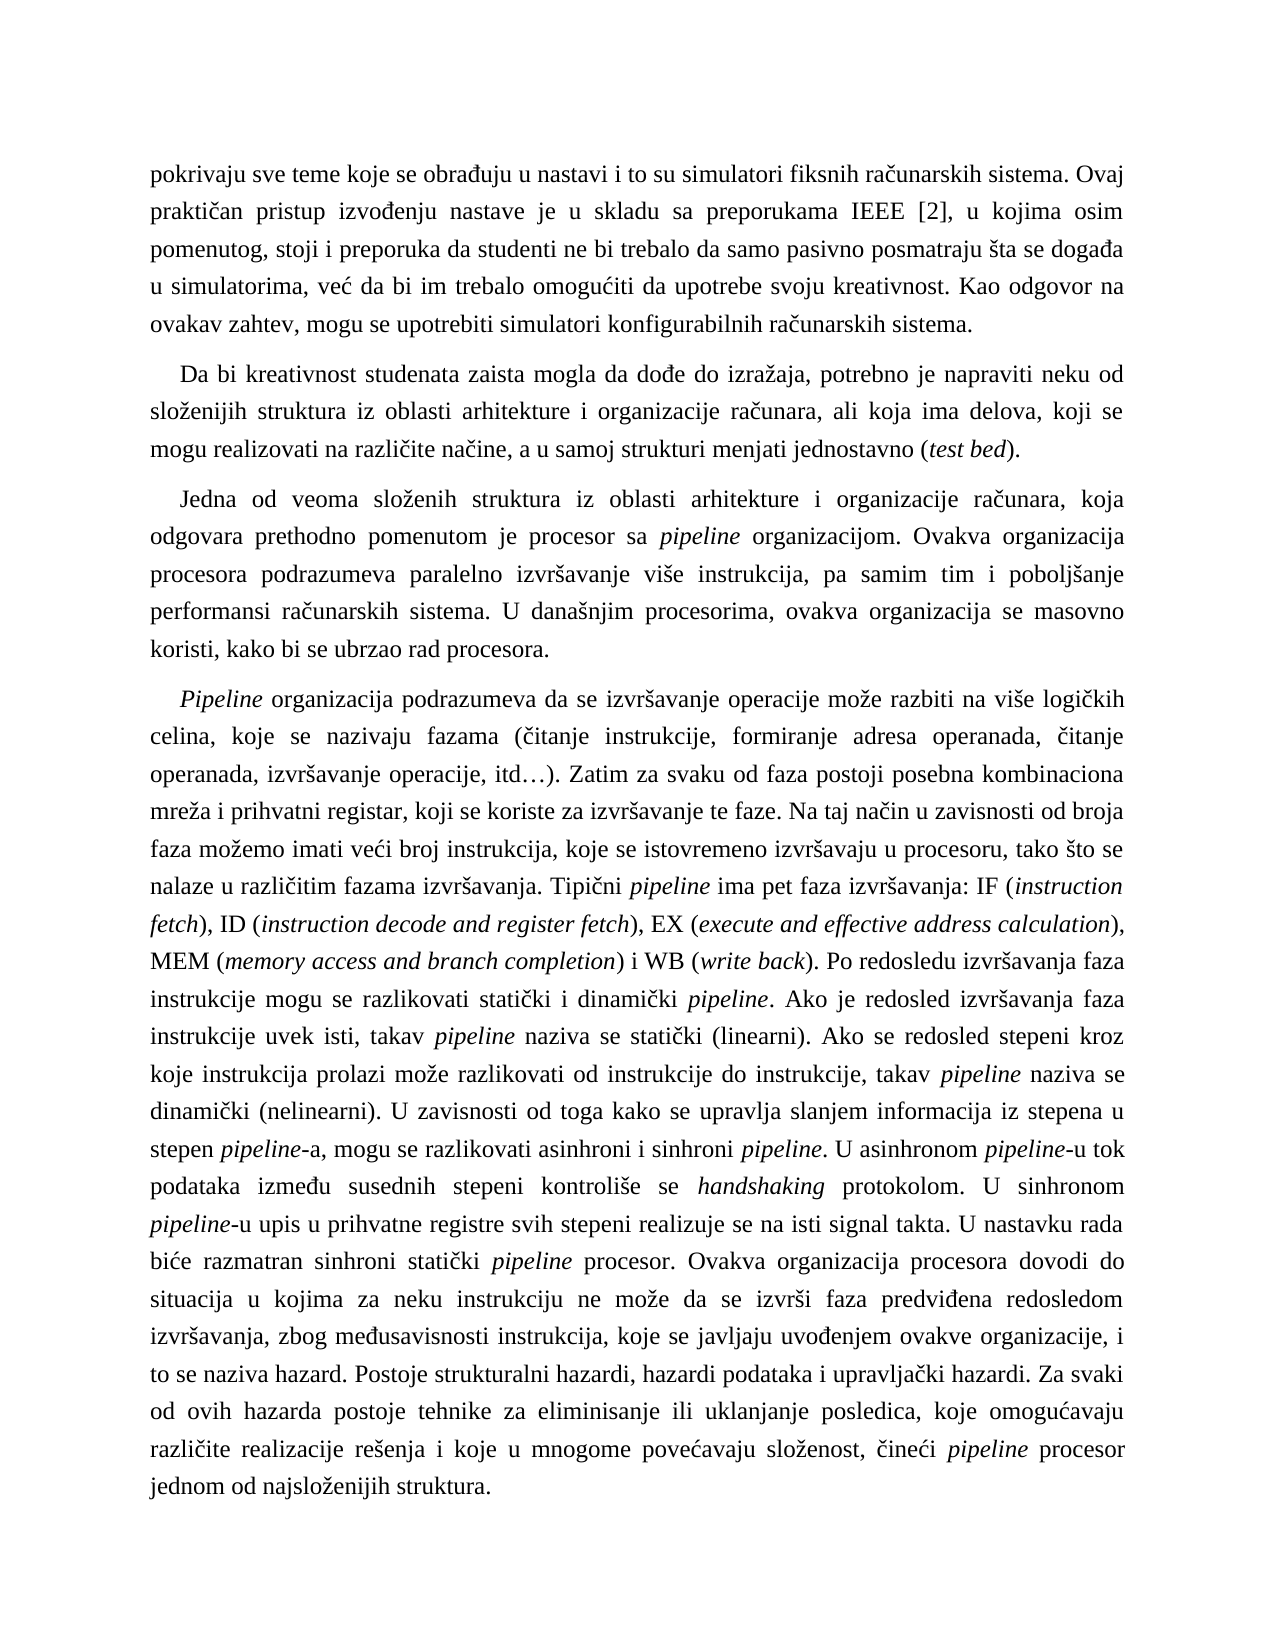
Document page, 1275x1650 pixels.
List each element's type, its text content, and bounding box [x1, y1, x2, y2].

text Jedna od veoma složenih struktura iz oblasti arhitekture i organizacije računara, koja odgovara prethodno pomenutom je procesor sa pipeline organizacijom. Ovakva organizacija procesora podrazumeva paralelno izvršavanje više instrukcija, pa samim tim i poboljšanje performansi računarskih sistema. U današnjim procesorima, ovakva organizacija se masovno koristi, kako bi se ubrzao rad procesora. [150, 475, 1125, 662]
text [150, 150, 1125, 337]
text Da bi kreativnost studenata zaista mogla da dođe do izražaja, potrebno je napraviti neku od složenijih struktura iz oblasti arhitekture i organizacije računara, ali koja ima delova, koji se mogu realizovati na različite načine, a u samoj strukturi menjati jednostavno (test bed). [150, 350, 1125, 462]
text Pipeline organizacija podrazumeva da se izvršavanje operacije može razbiti na više logičkih celina, koje se nazivaju fazama (čitanje instrukcije, formiranje adresa operanada, čitanje operanada, izvršavanje operacije, itd…). Zatim za svaku od faza postoji posebna kombinaciona mreža i prihvatni registar, koji se koriste za izvršavanje te faze. Na taj način u zavisnosti od broja faza možemo imati veći broj instrukcija, koje se istovremeno izvršavaju u procesoru, tako što se nalaze u različitim fazama izvršavanja. Tipični pipeline ima pet faza izvršavanja: IF (instruction fetch), ID (instruction decode and register fetch), EX (execute and effective address calculation), MEM (memory access and branch completion) i WB (write back). redosledu izvršavanja faza instrukcije mogu se razlikovati statički i dinamički pipeline. Ako je redosled izvršavanja faza instrukcije uvek isti, takav pipeline naziva se statički (linearni). Ako se redosled stepeni kroz koje instrukcija prolazi može razlikovati od instrukcije do instrukcije, takav pipeline naziva se dinamički (nelinearni). U zavisnosti od toga kako se upravlja slanjem informacija iz stepena u stepen pipeline-a, mogu se razlikovati asinhroni i sinhroni pipeline. U asinhronom pipeline-u tok podataka između susednih stepeni kontroliše se handshaking protokolom. U sinhronom pipeline-u upis u prihvatne registre svih stepeni realizuje se na isti signal takta. U nastavku rada biće razmatran sinhroni statički pipeline procesor. Ovakva organizacija procesora dovodi do situacija u kojima za neku instrukciju ne može da se izvrši faza predviđena redosledom izvršavanja, zbog međusavisnosti instrukcija, koje se javljaju uvođenjem ovakve organizacije, i to se naziva hazard. Postoje strukturalni hazardi, hazardi podataka i upravljački hazardi. Za svaki od ovih hazarda postoje tehnike za eliminisanje ili uklanjanje posledica, koje omogućavaju različite realizacije rešenja i koje u mnogome povećavaju složenost, čineći pipeline procesor jednom od najsloženijih struktura. [150, 675, 1125, 1500]
